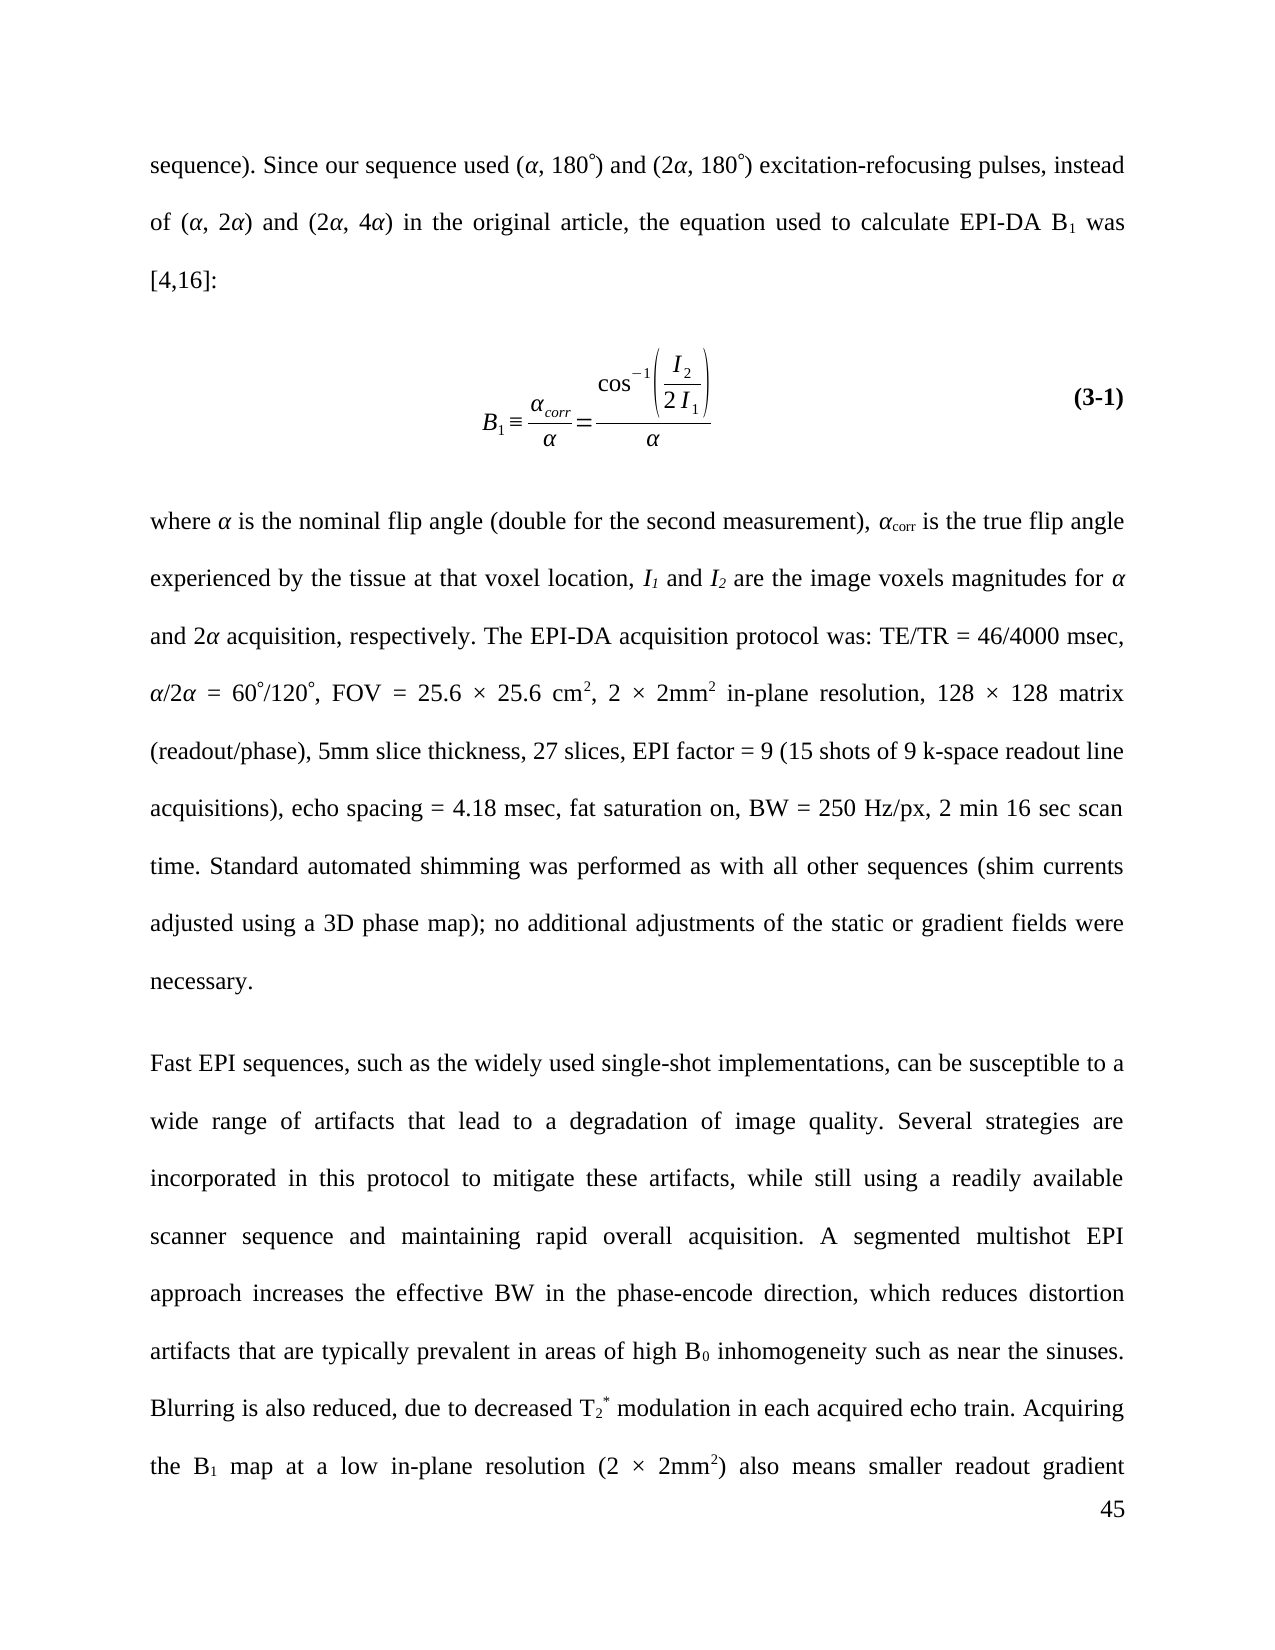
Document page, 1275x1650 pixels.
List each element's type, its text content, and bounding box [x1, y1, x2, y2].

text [150, 1048, 1125, 1479]
table_header [150, 348, 1043, 506]
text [150, 150, 1125, 294]
table_header (3-1) [1043, 348, 1135, 506]
text where α is the nominal flip angle (double for the second measurement), αcorr is the true flip angle experienced by the tissue at that voxel location, I1 and I2 are the image voxels magnitudes for α and 2α acquisition, respectively. The EPI-DA acquisition protocol was: TE/TR = 46/4000 msec, α/2α = 60/120, FOV = 25.6 × 25.6 cm2, 2 × 2mm2 in-plane resolution, 128 × 128 matrix (readout/phase), 5mm slice thickness, 27 slices, EPI factor = 9 (15 shots of 9 k-space readout line acquisitions), echo spacing = 4.18 msec, fat saturation on, BW = 250 Hz/px, 2 min 16 sec scan time. Standard automated shimming was performed as with all other sequences (shim currents adjusted using a 3D phase map); no additional adjustments of the static or gradient fields were necessary. [150, 506, 1125, 994]
